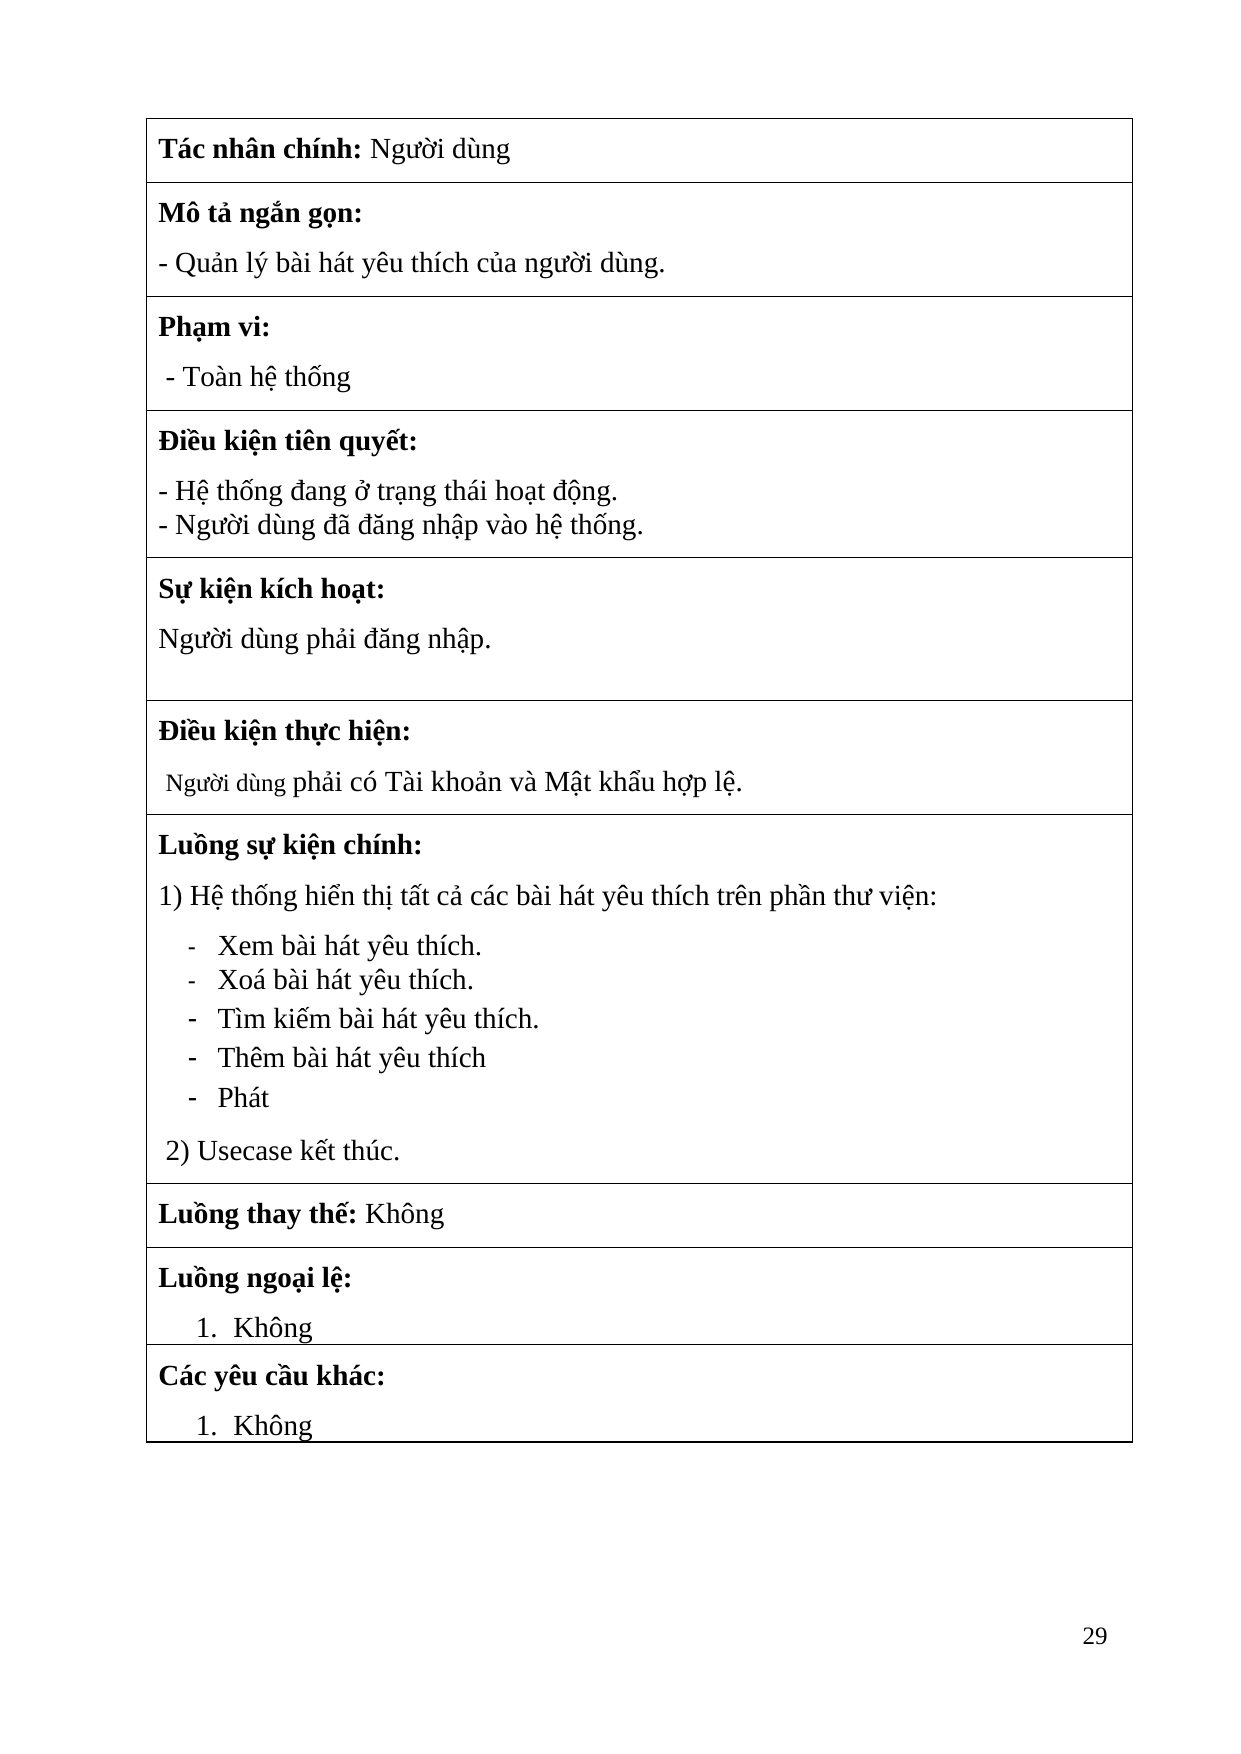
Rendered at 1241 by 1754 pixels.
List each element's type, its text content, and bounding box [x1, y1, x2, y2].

table_cell Luồng sự kiện chính: 1) Hệ thống hiển thị tất cả các bài hát yêu thích trên phần thư viện: Xem bài hát yêu thích. Xoá bài hát yêu thích. Tìm kiếm bài hát yêu thích. Thêm bài hát yêu thích Phát 2) Usecase kết thúc. [147, 815, 1132, 1183]
table_cell Mô tả ngắn gọn: - Quản lý bài hát yêu thích của người dùng. [147, 183, 1132, 296]
table_cell Sự kiện kích hoạt: Người dùng phải đăng nhập. [147, 558, 1132, 700]
table_cell Phạm vi: - Toàn hệ thống [147, 297, 1132, 410]
table_cell Luồng ngoại lệ: Không [147, 1248, 1132, 1344]
table_cell Điều kiện tiên quyết: - Hệ thống đang ở trạng thái hoạt động. - Người dùng đã đăng nhập vào hệ thống. [147, 411, 1132, 557]
table_cell Các yêu cầu khác: Không [147, 1345, 1132, 1441]
table_cell Điều kiện thực hiện: Người dùng phải có Tài khoản và Mật khẩu hợp lệ. [147, 701, 1132, 814]
table_cell Tác nhân chính: Người dùng [147, 119, 1132, 182]
table_cell Luồng thay thế: Không [147, 1184, 1132, 1247]
